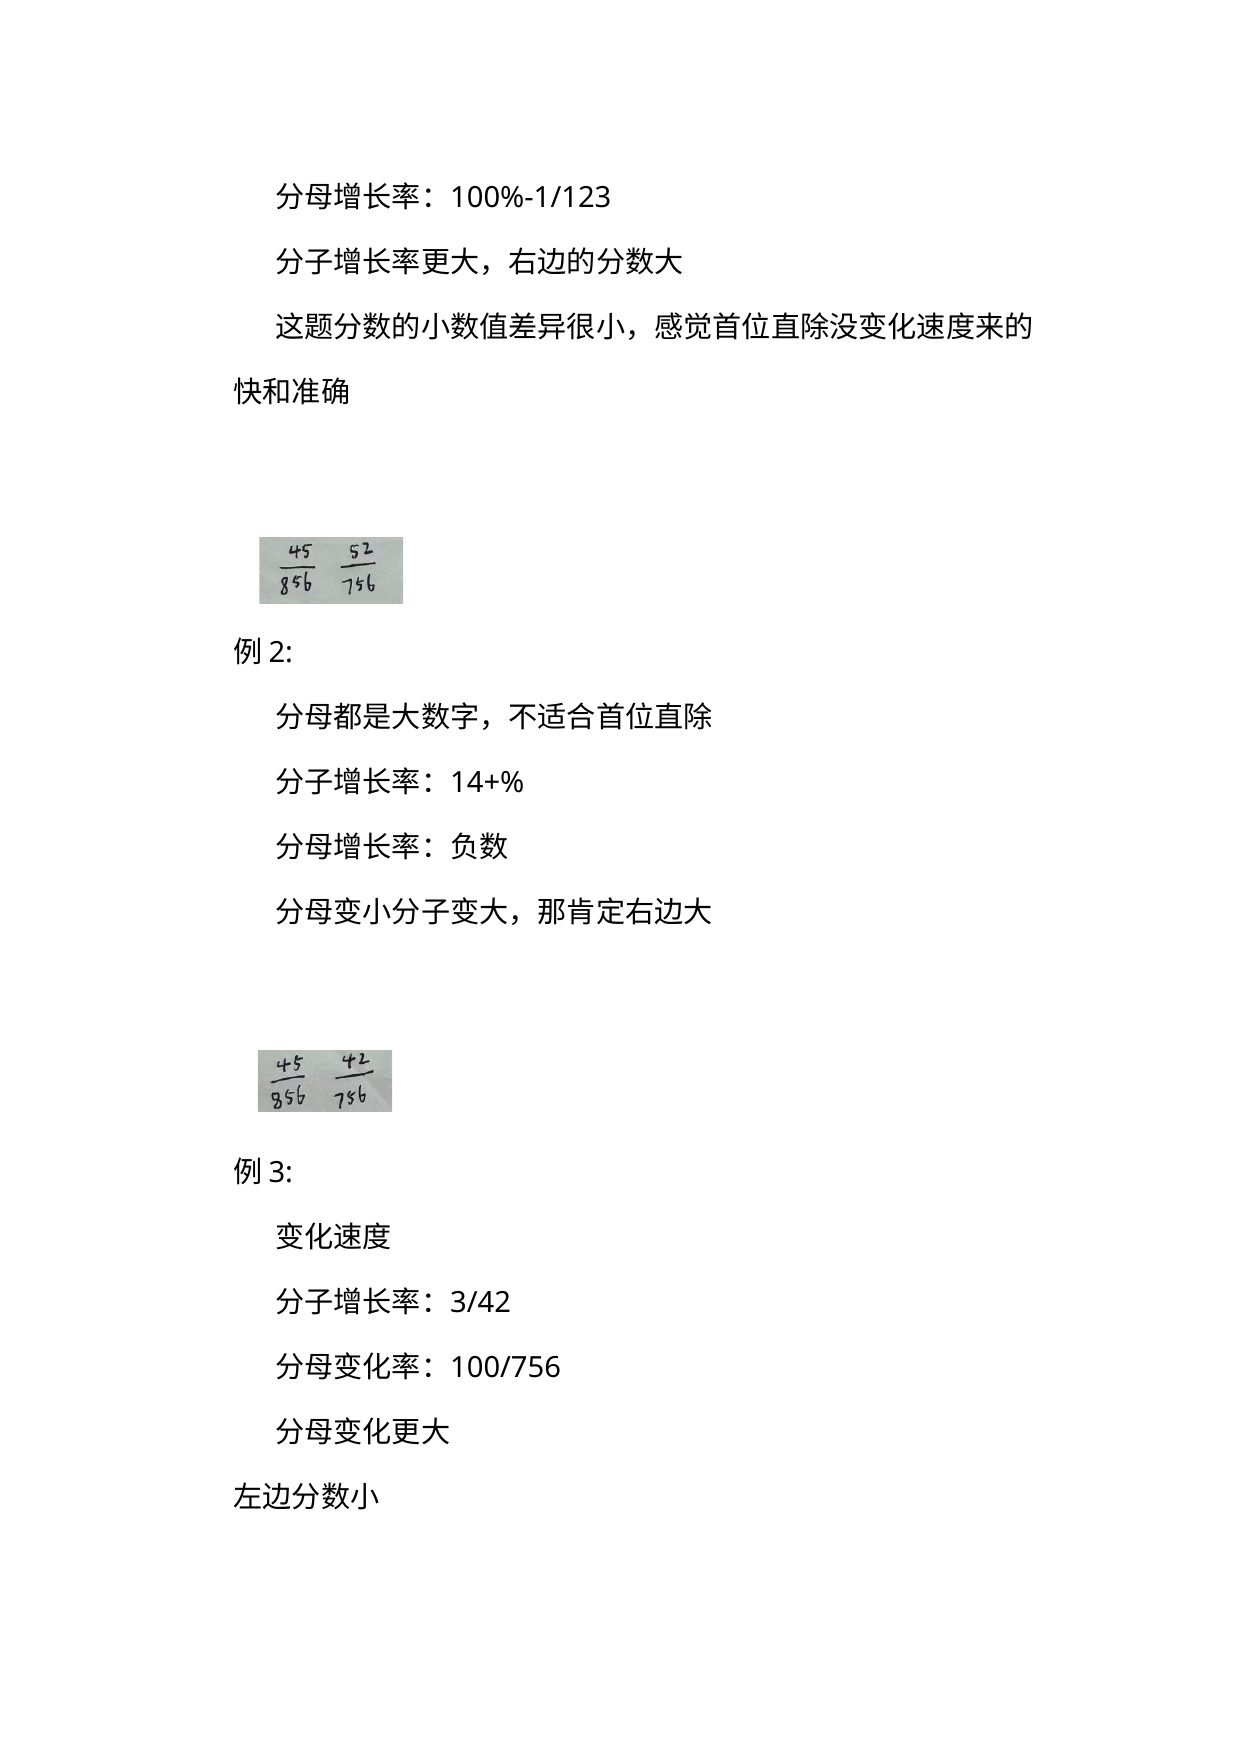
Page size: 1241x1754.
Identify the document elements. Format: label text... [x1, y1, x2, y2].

list 分子增长率：3/42 [233, 1267, 1053, 1332]
list 变化速度 [233, 1202, 1053, 1267]
list 这题分数的小数值差异很小，感觉首位直除没变化速度来的快和准确 [233, 292, 1053, 422]
list 分子增长率：14+% [233, 747, 1053, 812]
list 分母变化更大 [233, 1397, 1053, 1462]
picture [259, 537, 404, 604]
list 例3: [233, 1007, 1053, 1202]
list 分母增长率：负数 [233, 812, 1053, 877]
list 分母都是大数字，不适合首位直除 [233, 682, 1053, 747]
list 分母变化率：100/756 [233, 1332, 1053, 1397]
picture [257, 1050, 393, 1112]
list 分母变小分子变大，那肯定右边大 [233, 877, 1053, 942]
list 左边分数小 [233, 1462, 1053, 1527]
list 例2: [233, 487, 1053, 682]
list 分子增长率更大，右边的分数大 [233, 227, 1053, 292]
list 分母增长率：100%-1/123 [233, 162, 1053, 227]
